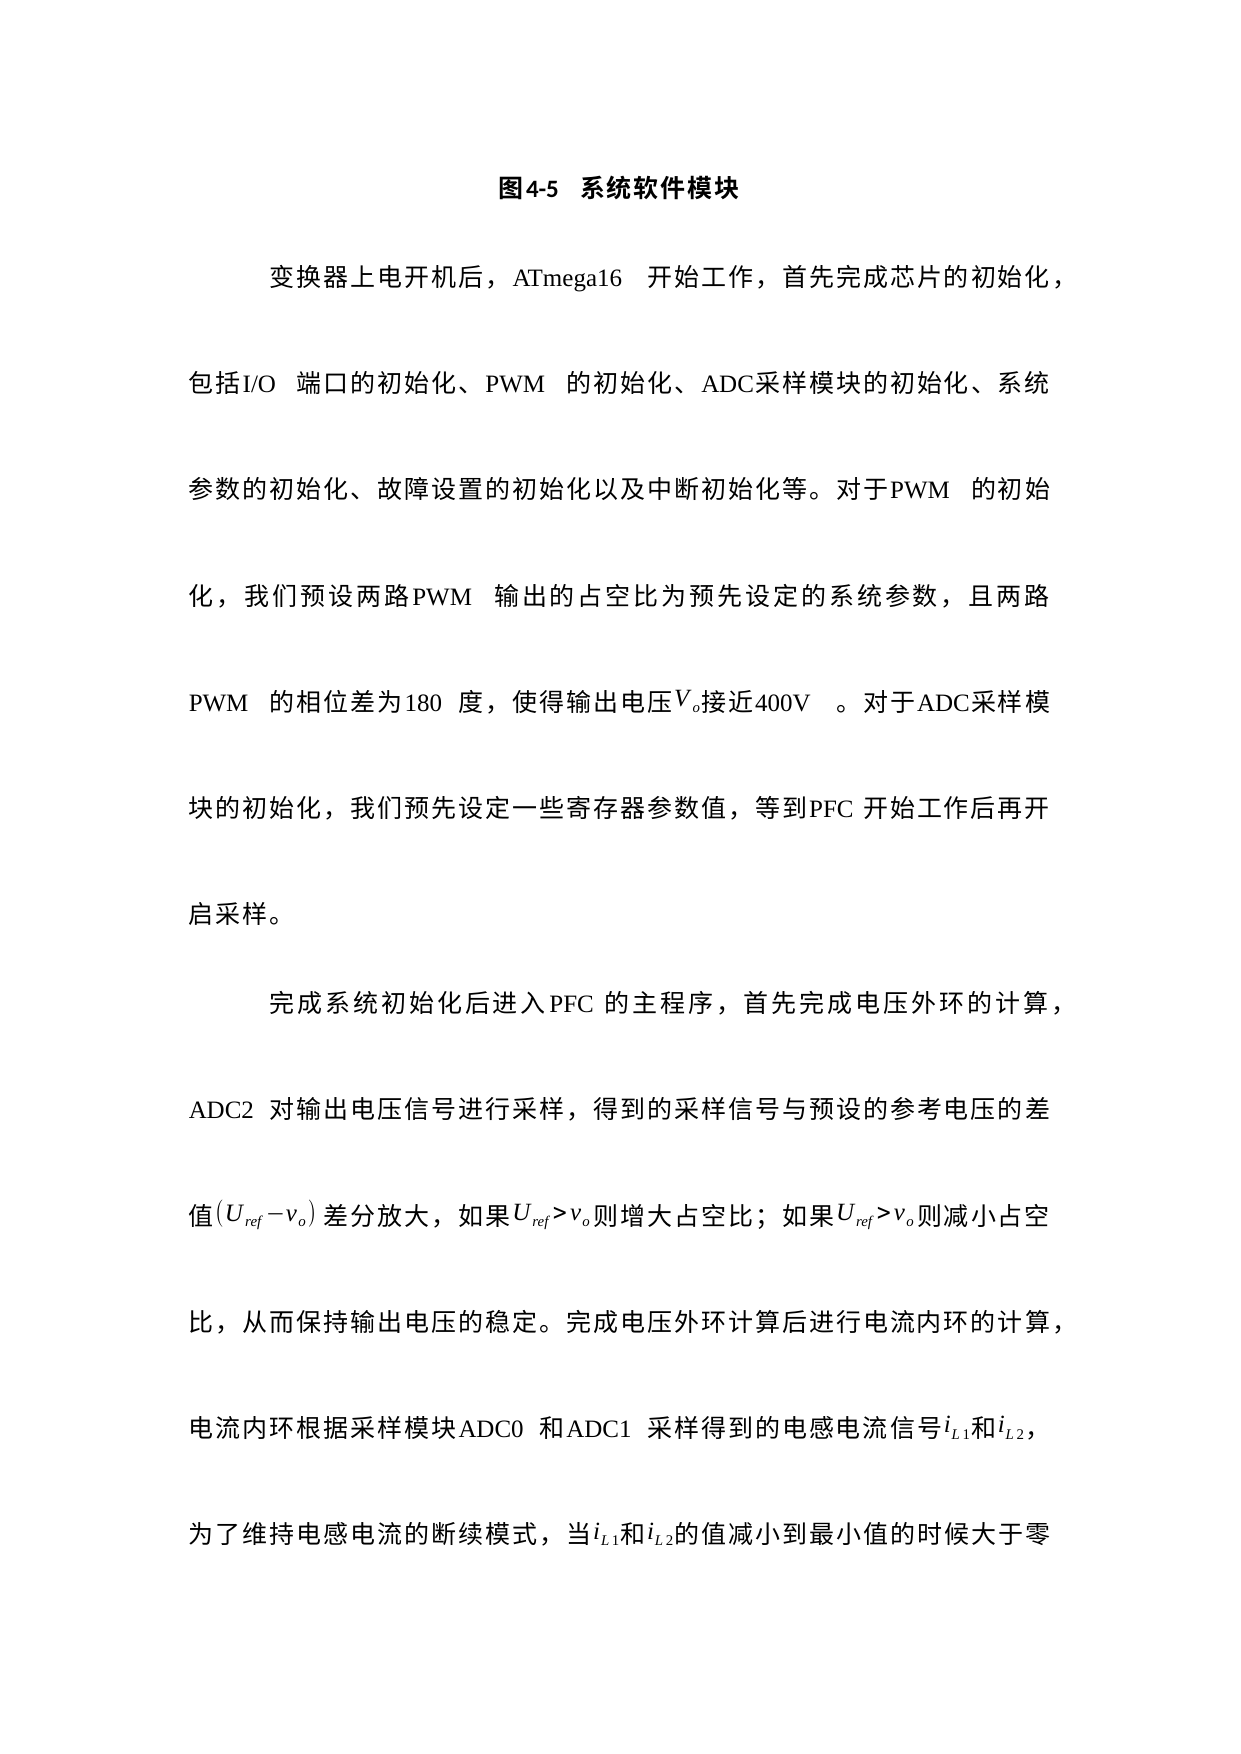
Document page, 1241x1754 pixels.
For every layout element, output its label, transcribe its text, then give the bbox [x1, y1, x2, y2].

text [188, 966, 1052, 1568]
text 变换器上电开机后，ATmega16开始工作，首先完成芯片的初始化，包括I/O端口的初始化、PWM的初始化、ADC采样模块的初始化、系统参数的初始化、故障设置的初始化以及中断初始化等。对于PWM的初始化，我们预设两路PWM输出的占空比为预先设定的系统参数，且两路PWM的相位差为180度，使得输出电压接近400V。对于ADC采样模块的初始化，我们预先设定一些寄存器参数值，等到PFC开始工作后再开启采样。 [188, 240, 1052, 948]
text 图4-5 系统软件模块 [188, 151, 1052, 222]
